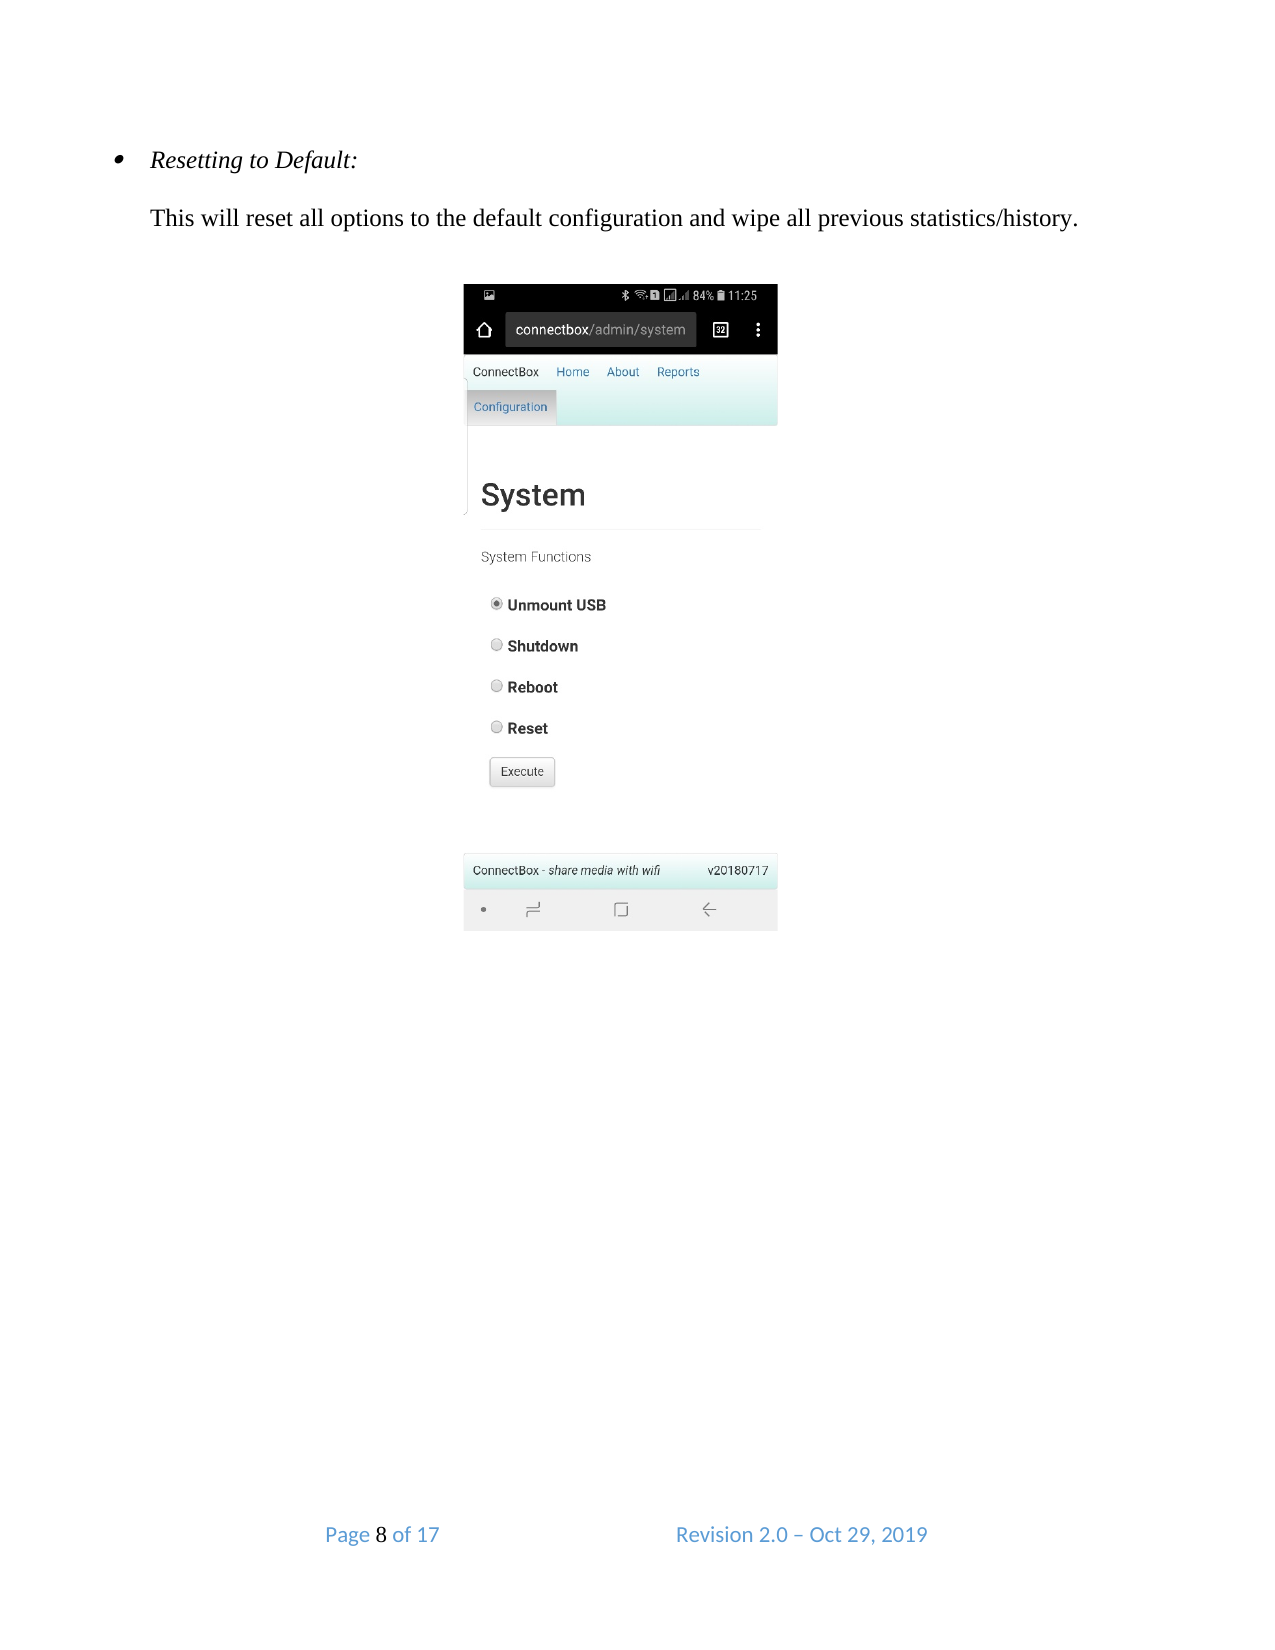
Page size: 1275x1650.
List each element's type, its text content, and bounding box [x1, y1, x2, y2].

list Resetting to Default: [112, 145, 1206, 174]
text This will reset all options to the default configuration and wipe all previous statistics/history. [150, 203, 1206, 232]
picture [463, 284, 778, 931]
